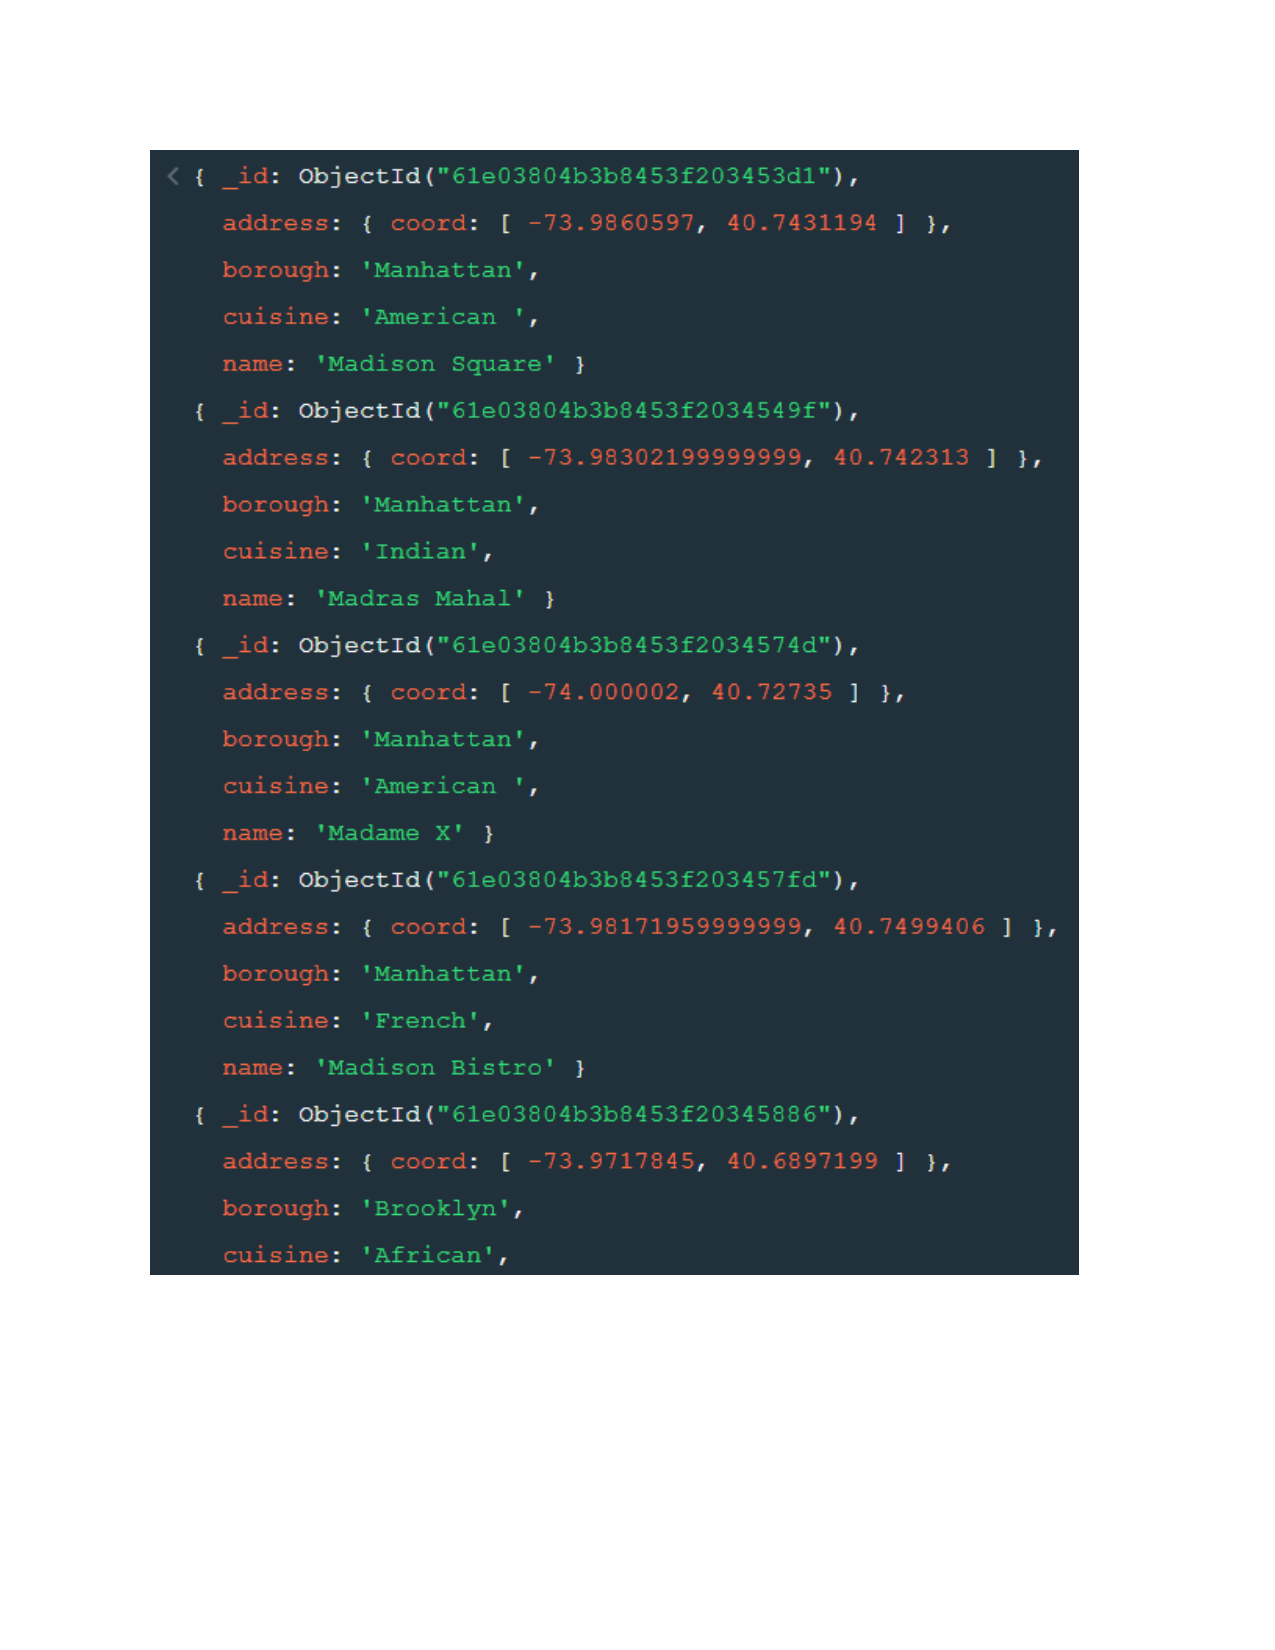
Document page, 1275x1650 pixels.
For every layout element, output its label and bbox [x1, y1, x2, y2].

picture [150, 150, 1079, 1275]
